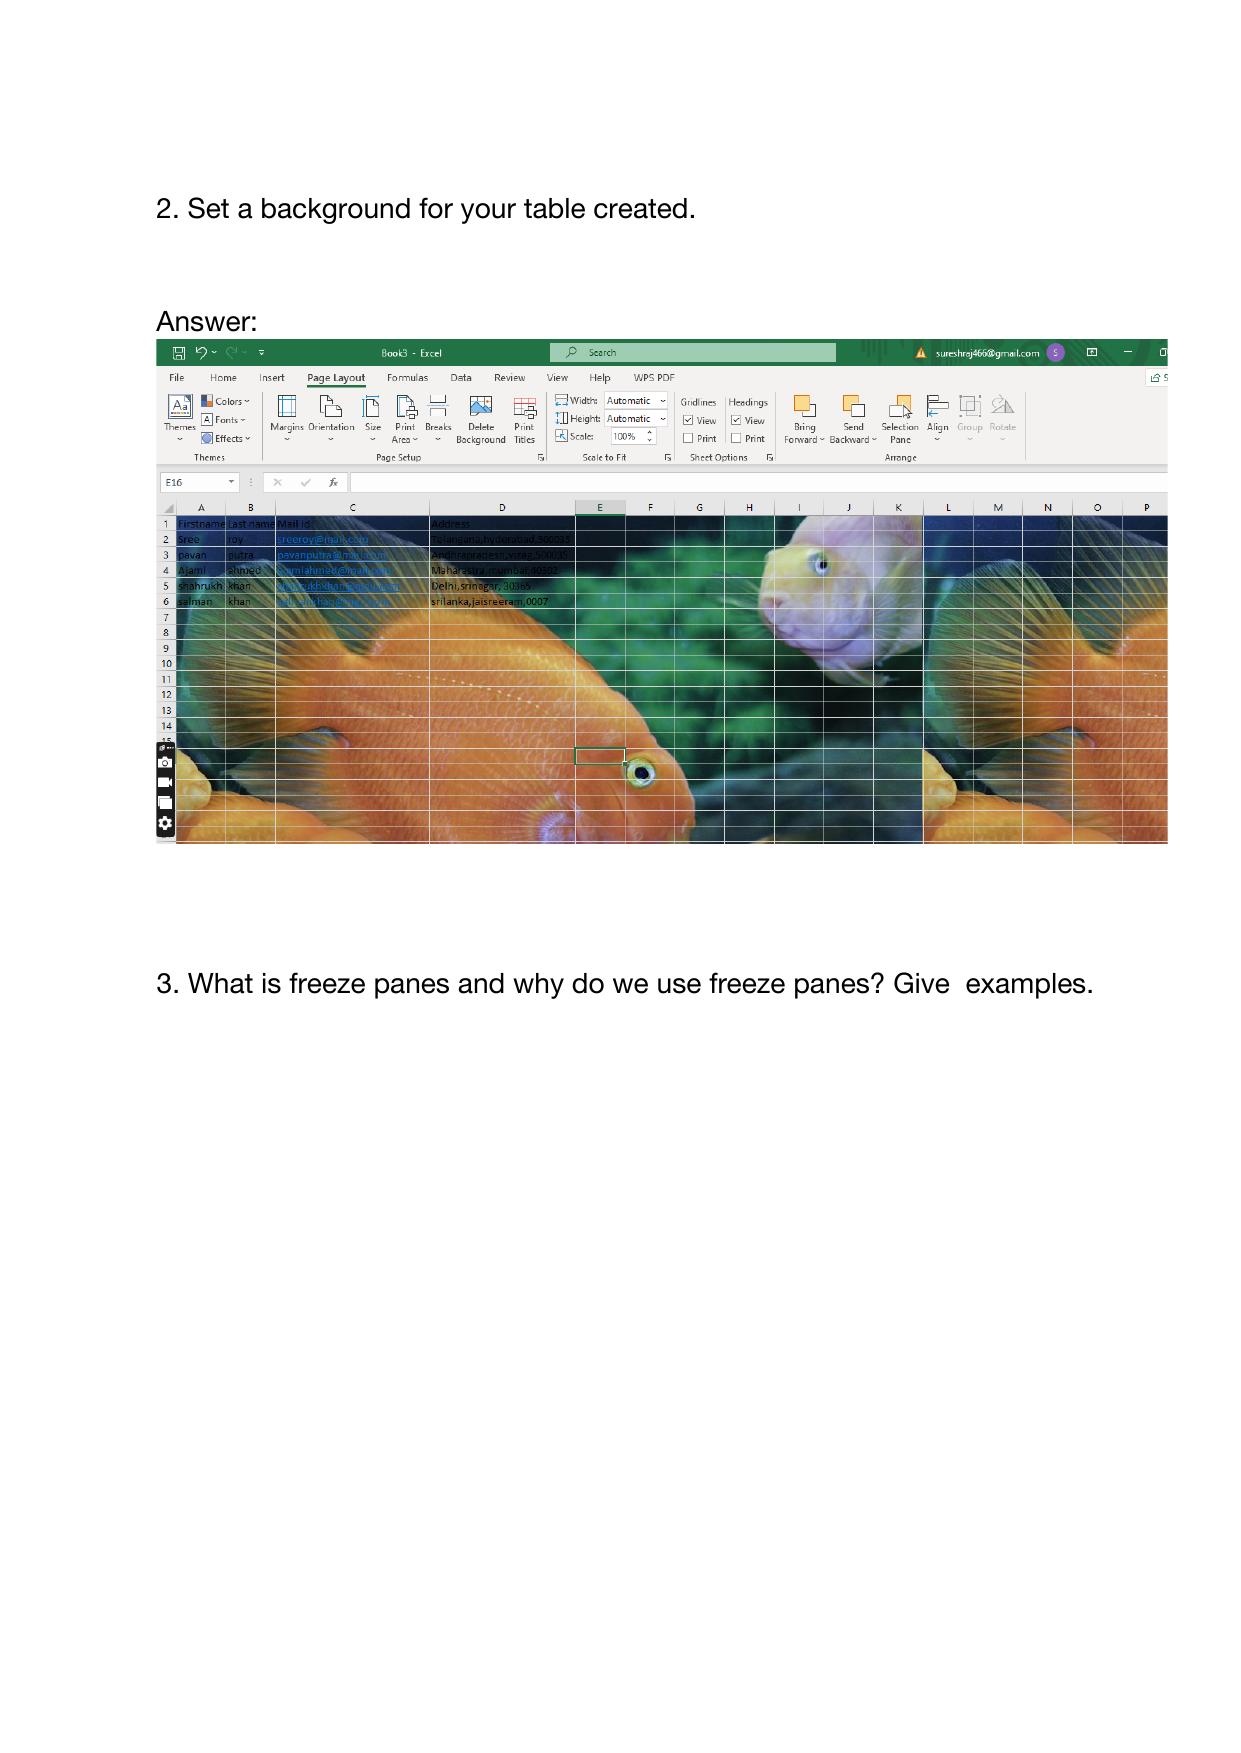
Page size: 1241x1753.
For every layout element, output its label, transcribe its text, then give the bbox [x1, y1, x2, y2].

text 3. What is freeze panes and why do we use freeze panes? Give examples. [156, 967, 1130, 1002]
picture [156, 339, 1168, 844]
text 2. Set a background for your table created. [156, 191, 1130, 226]
text Answer: [156, 304, 1130, 339]
